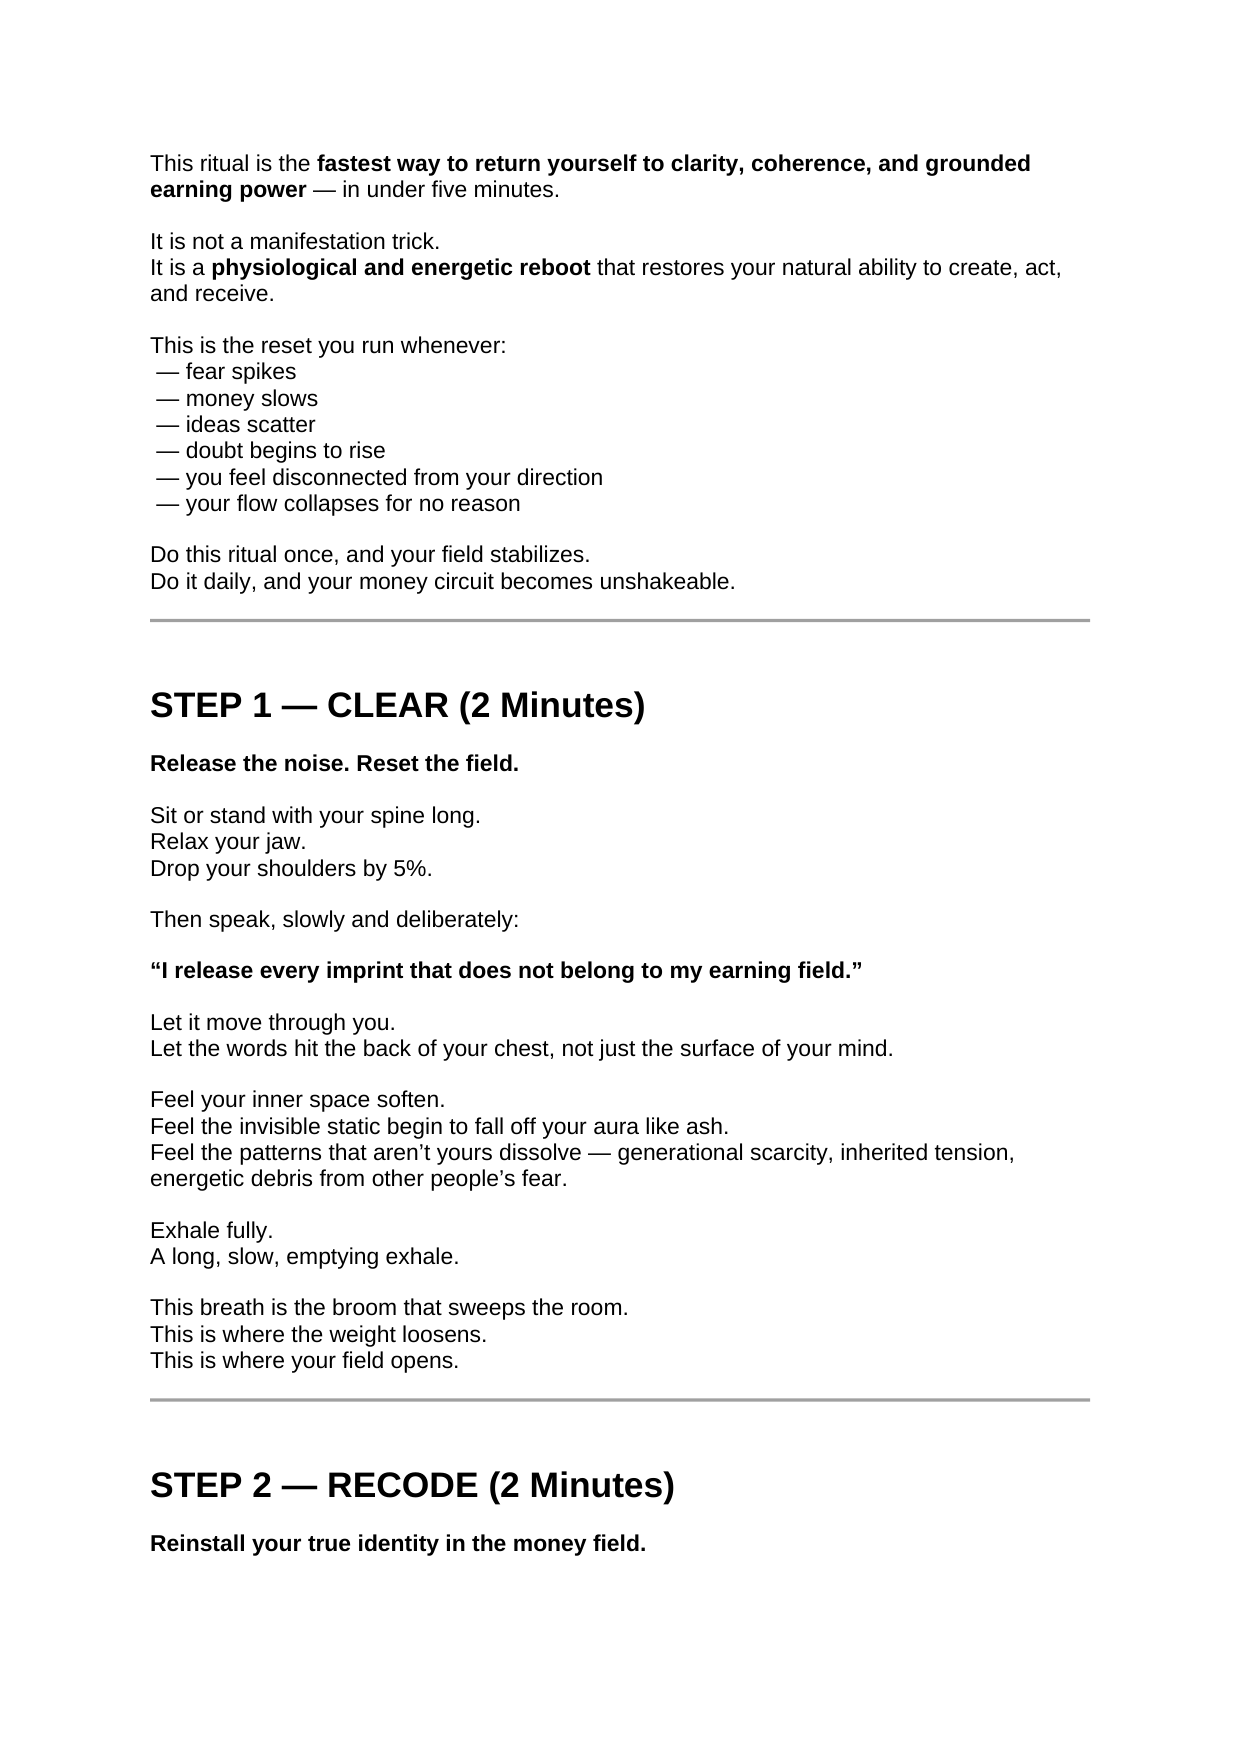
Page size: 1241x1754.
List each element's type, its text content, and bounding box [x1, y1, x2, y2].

text Then speak, slowly and deliberately: [150, 906, 1090, 932]
text Exhale fully. A long, slow, emptying exhale. [150, 1217, 1090, 1269]
text It is not a manifestation trick. It is a physiological and energetic reboot that restores your natural ability to create, act, and receive. [150, 228, 1090, 307]
text Release the noise. Reset the field. [150, 750, 1090, 777]
text Do this ritual once, and your field stabilizes. Do it daily, and your money circuit becomes unshakeable. [150, 541, 1090, 594]
text This breath is the broom that sweeps the room. This is where the weight loosens. This is where your field opens. [150, 1294, 1090, 1373]
text Sit or stand with your spine long. Relax your jaw. Drop your shoulders by 5%. [150, 802, 1090, 881]
text This is the reset you run whenever: — fear spikes — money slows — ideas scatter — doubt begins to rise — you feel disconnected from your direction — your flow collapses for no reason [150, 332, 1090, 516]
text This ritual is the fastest way to return yourself to clarity, coherence, and grounded earning power — in under five minutes. [150, 150, 1090, 203]
text “I release every imprint that does not belong to my earning field.” [150, 957, 1090, 983]
subtitle STEP 1 — CLEAR (2 Minutes) [150, 685, 1090, 725]
text Feel your inner space soften. Feel the invisible static begin to fall off your aura like ash. Feel the patterns that aren’t yours dissolve — generational scarcity, inherited tension, energetic debris from other people’s fear. [150, 1086, 1090, 1192]
subtitle STEP 2 — RECODE (2 Minutes) [150, 1464, 1090, 1505]
text Let it move through you. Let the words hit the back of your chest, not just the surface of your mind. [150, 1008, 1090, 1061]
text Reinstall your true identity in the money field. [150, 1530, 1090, 1556]
